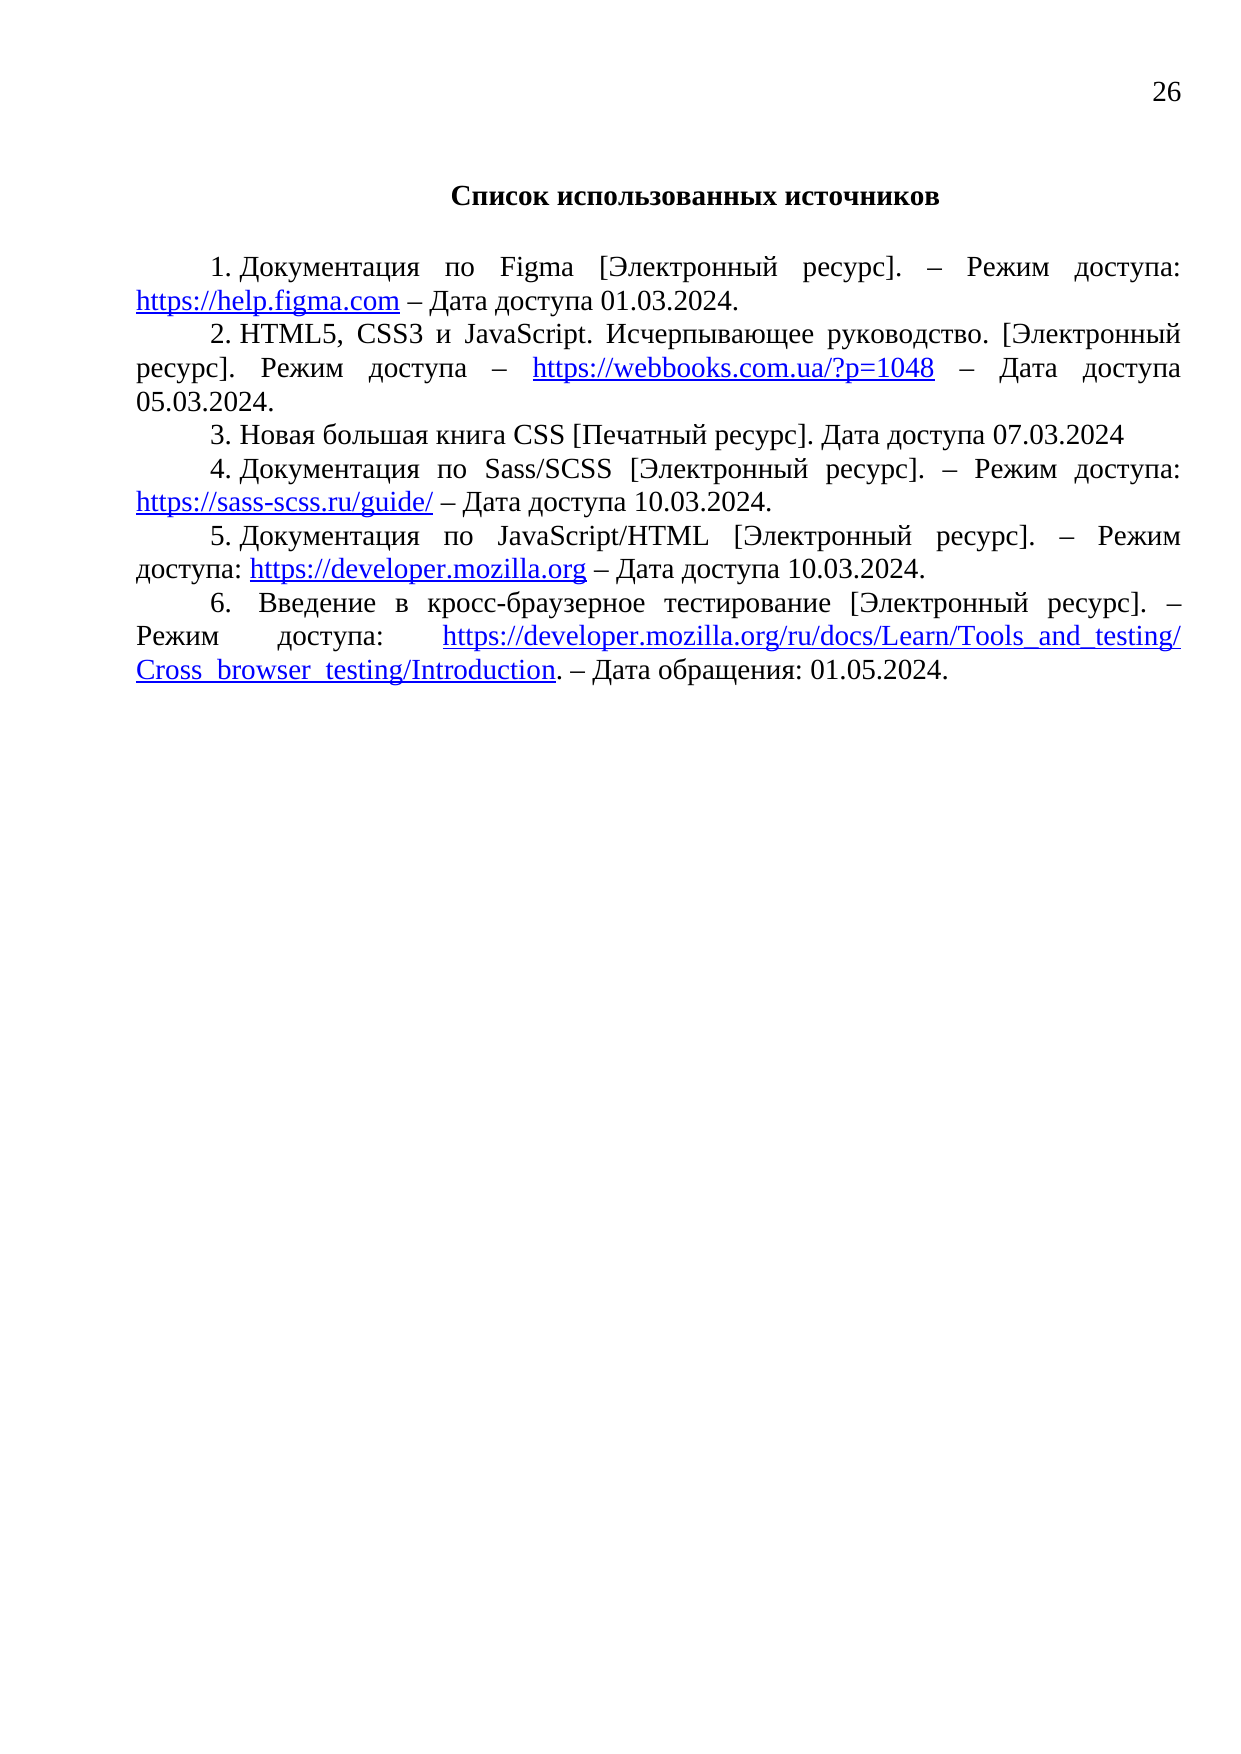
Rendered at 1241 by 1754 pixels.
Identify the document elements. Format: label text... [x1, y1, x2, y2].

list Новая большая книга CSS [Печатный ресурс]. Дата доступа 07.03.2024 [136, 417, 1181, 451]
subtitle Список использованных источников [136, 178, 1181, 212]
list HTML5, CSS3 и JavaScript. Исчерпывающее руководство. [Электронный ресурс]. Режим доступа – https://webbooks.com.ua/?p=1048 – Дата доступа 05.03.2024. [136, 317, 1181, 417]
list Документация по JavaScript/HTML [Электронный ресурс]. – Режим доступа: https://developer.mozilla.org – Дата доступа 10.03.2024. [136, 518, 1181, 585]
list Документация по Figma [Электронный ресурс]. – Режим доступа: https://help.figma.com – Дата доступа 01.03.2024. [136, 249, 1181, 317]
list Документация по Sass/SCSS [Электронный ресурс]. – Режим доступа: https://sass-scss.ru/guide/ – Дата доступа 10.03.2024. [136, 451, 1181, 518]
list Введение в кросс-браузерное тестирование [Электронный ресурс]. – Режим доступа: https://developer.mozilla.org/ru/docs/Learn/Tools_and_testing/ Cross_browser_testing/Introduction. – Дата обращения: 01.05.2024. [136, 585, 1181, 686]
